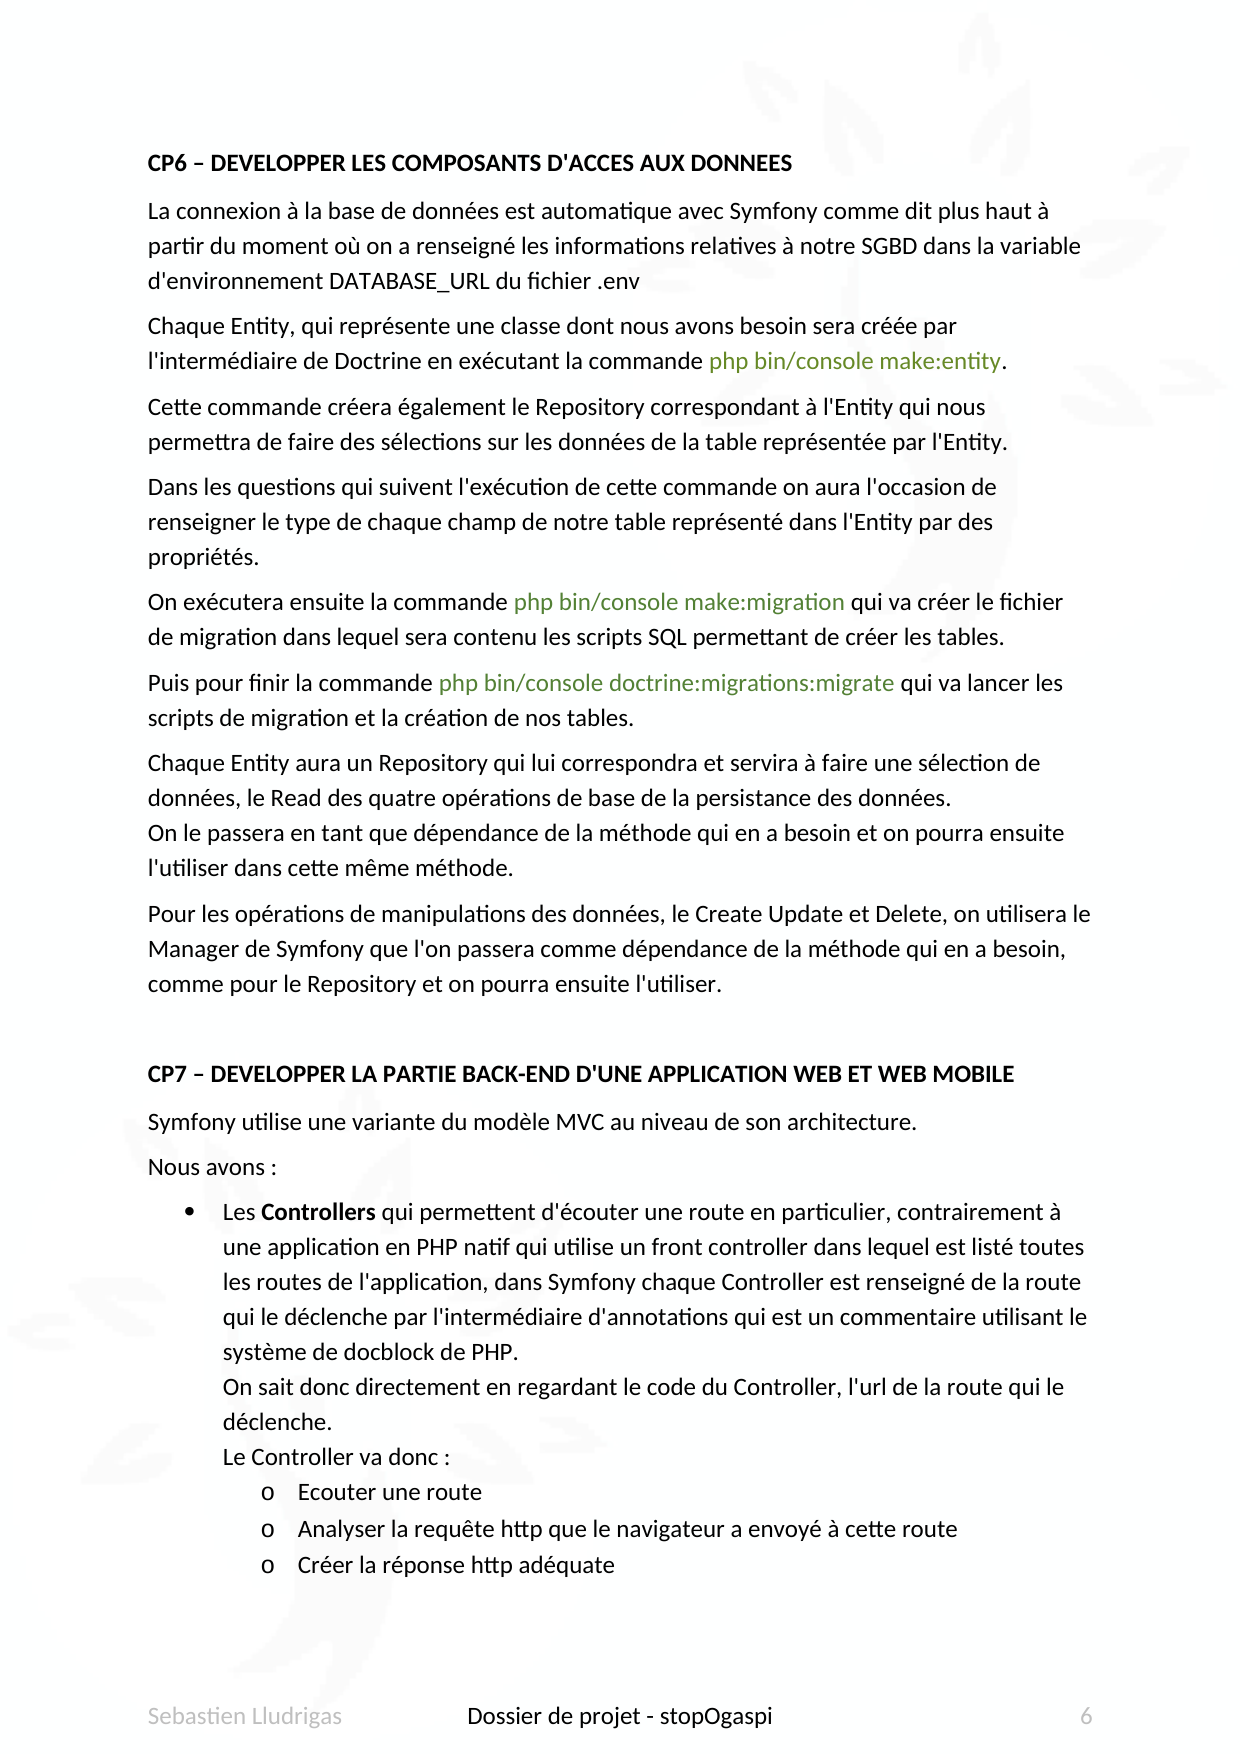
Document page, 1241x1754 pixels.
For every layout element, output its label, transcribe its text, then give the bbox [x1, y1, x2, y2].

text Nous avons : [148, 1151, 1093, 1182]
list Ecouter une route [260, 1477, 1093, 1508]
text Chaque Entity, qui représente une classe dont nous avons besoin sera créée par l'intermédiaire de Doctrine en exécutant la commande php bin/console make:entity. [148, 310, 1093, 376]
text Dans les questions qui suivent l'exécution de cette commande on aura l'occasion de renseigner le type de chaque champ de notre table représenté dans l'Entity par des propriétés. [148, 471, 1093, 572]
text Pour les opérations de manipulations des données, le Create Update et Delete, on utilisera le Manager de Symfony que l'on passera comme dépendance de la méthode qui en a besoin, comme pour le Repository et on pourra ensuite l'utiliser. [148, 898, 1093, 998]
text Cette commande créera également le Repository correspondant à l'Entity qui nous permettra de faire des sélections sur les données de la table représentée par l'Entity. [148, 391, 1093, 456]
list Créer la réponse http adéquate [260, 1549, 1093, 1581]
list Analyser la requête http que le navigateur a envoyé à cette route [260, 1513, 1093, 1545]
text La connexion à la base de données est automatique avec Symfony comme dit plus haut à partir du moment où on a renseigné les informations relatives à notre SGBD dans la variable d'environnement DATABASE_URL du fichier .env [148, 195, 1093, 295]
list Les Controllers qui permettent d'écouter une route en particulier, contrairement à une application en PHP natif qui utilise un front controller dans lequel est listé toutes les routes de l'application, dans Symfony chaque Controller est renseigné de la route qui le déclenche par l'intermédiaire d'annotations qui est un commentaire utilisant le système de docblock de PHP. On sait donc directement en regardant le code du Controller, l'url de la route qui le déclenche. [185, 1197, 1093, 1437]
subtitle CP6 – DEVELOPPER LES COMPOSANTS D'ACCES AUX DONNEES [148, 148, 1093, 178]
text Symfony utilise une variante du modèle MVC au niveau de son architecture. [148, 1106, 1093, 1136]
subtitle CP7 – DEVELOPPER LA PARTIE BACK-END D'UNE APPLICATION WEB ET WEB MOBILE [148, 1058, 1093, 1089]
list Le Controller va donc : [223, 1442, 1093, 1472]
text Puis pour finir la commande php bin/console doctrine:migrations:migrate qui va lancer les scripts de migration et la création de nos tables. [148, 667, 1093, 732]
text On exécutera ensuite la commande php bin/console make:migration qui va créer le fichier de migration dans lequel sera contenu les scripts SQL permettant de créer les tables. [148, 586, 1093, 652]
text Chaque Entity aura un Repository qui lui correspondra et servira à faire une sélection de données, le Read des quatre opérations de base de la persistance des données. On le passera en tant que dépendance de la méthode qui en a besoin et on pourra ensuite l'utiliser dans cette même méthode. [148, 747, 1093, 883]
